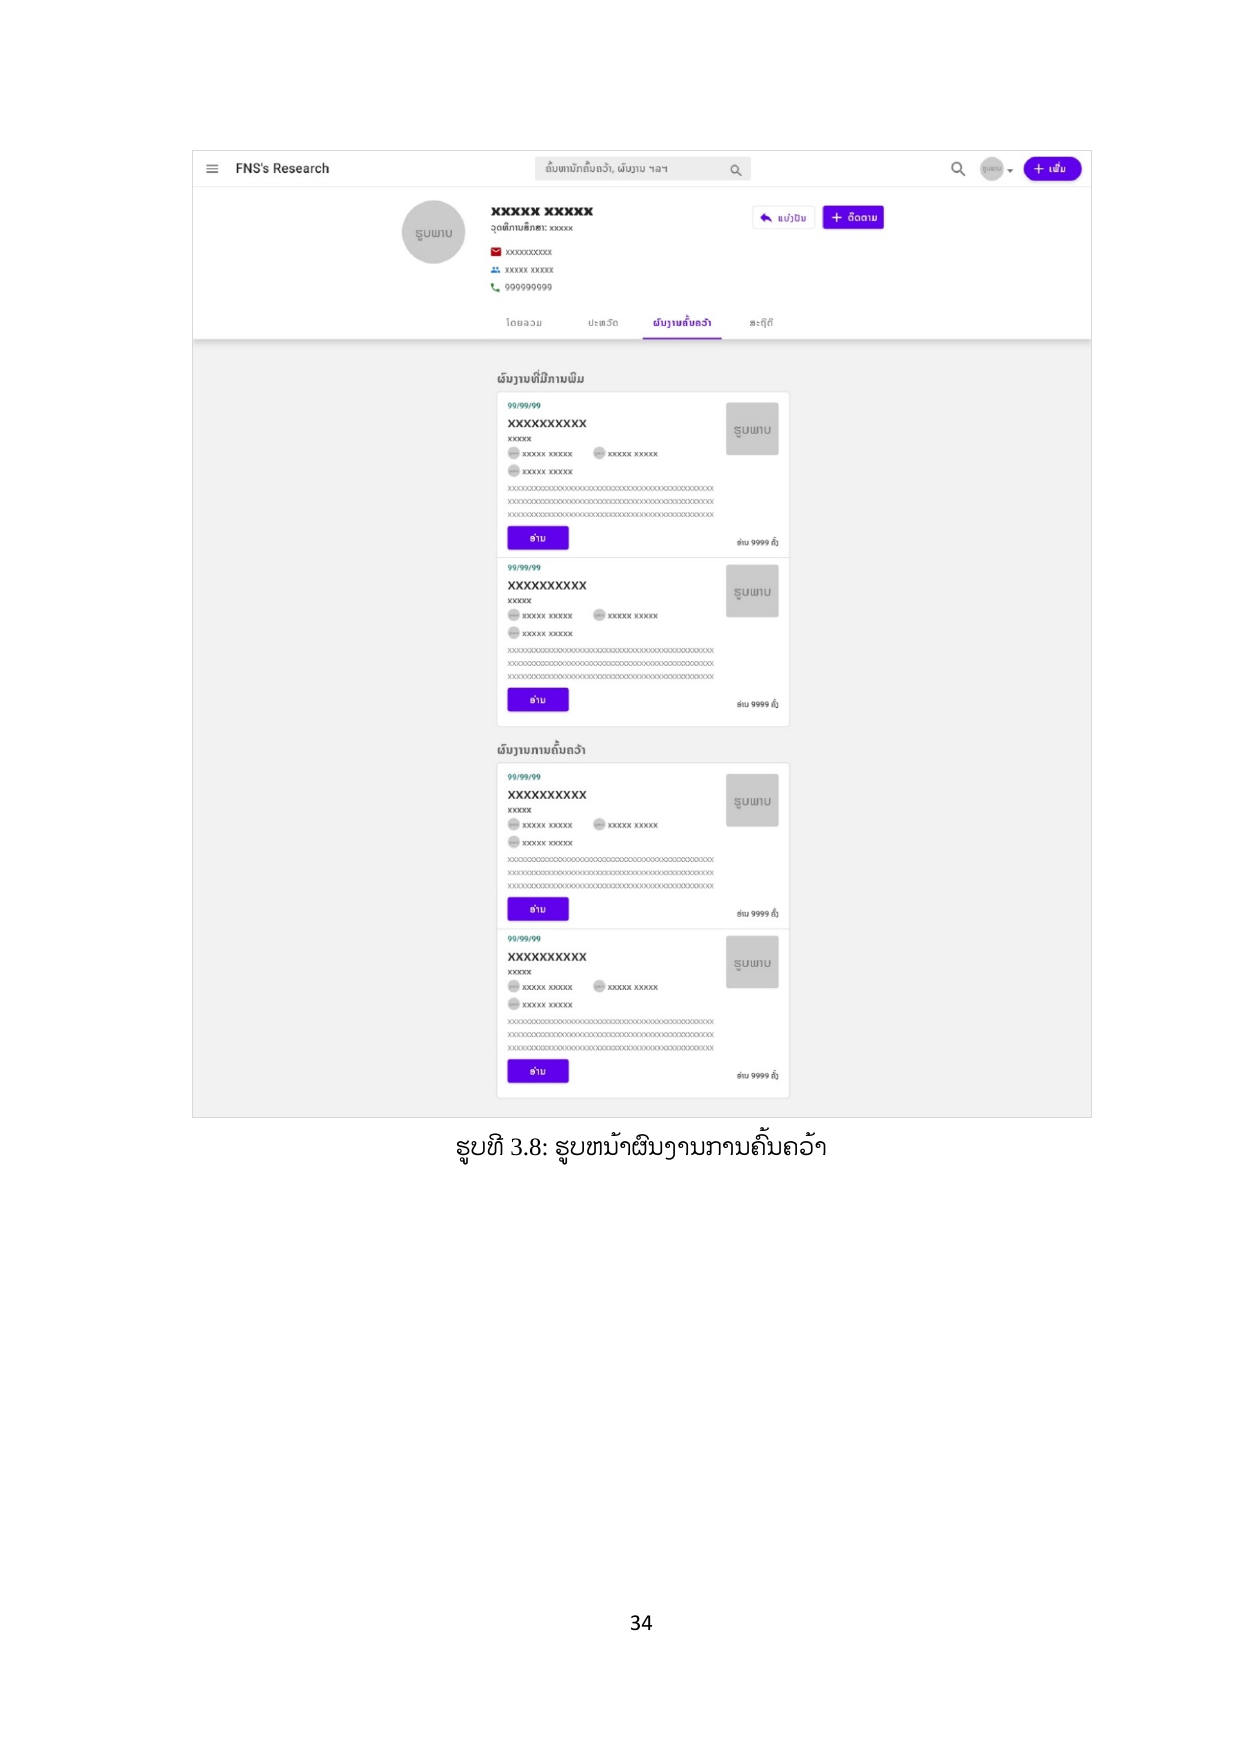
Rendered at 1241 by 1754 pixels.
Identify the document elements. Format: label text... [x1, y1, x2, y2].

picture [193, 151, 1091, 1117]
